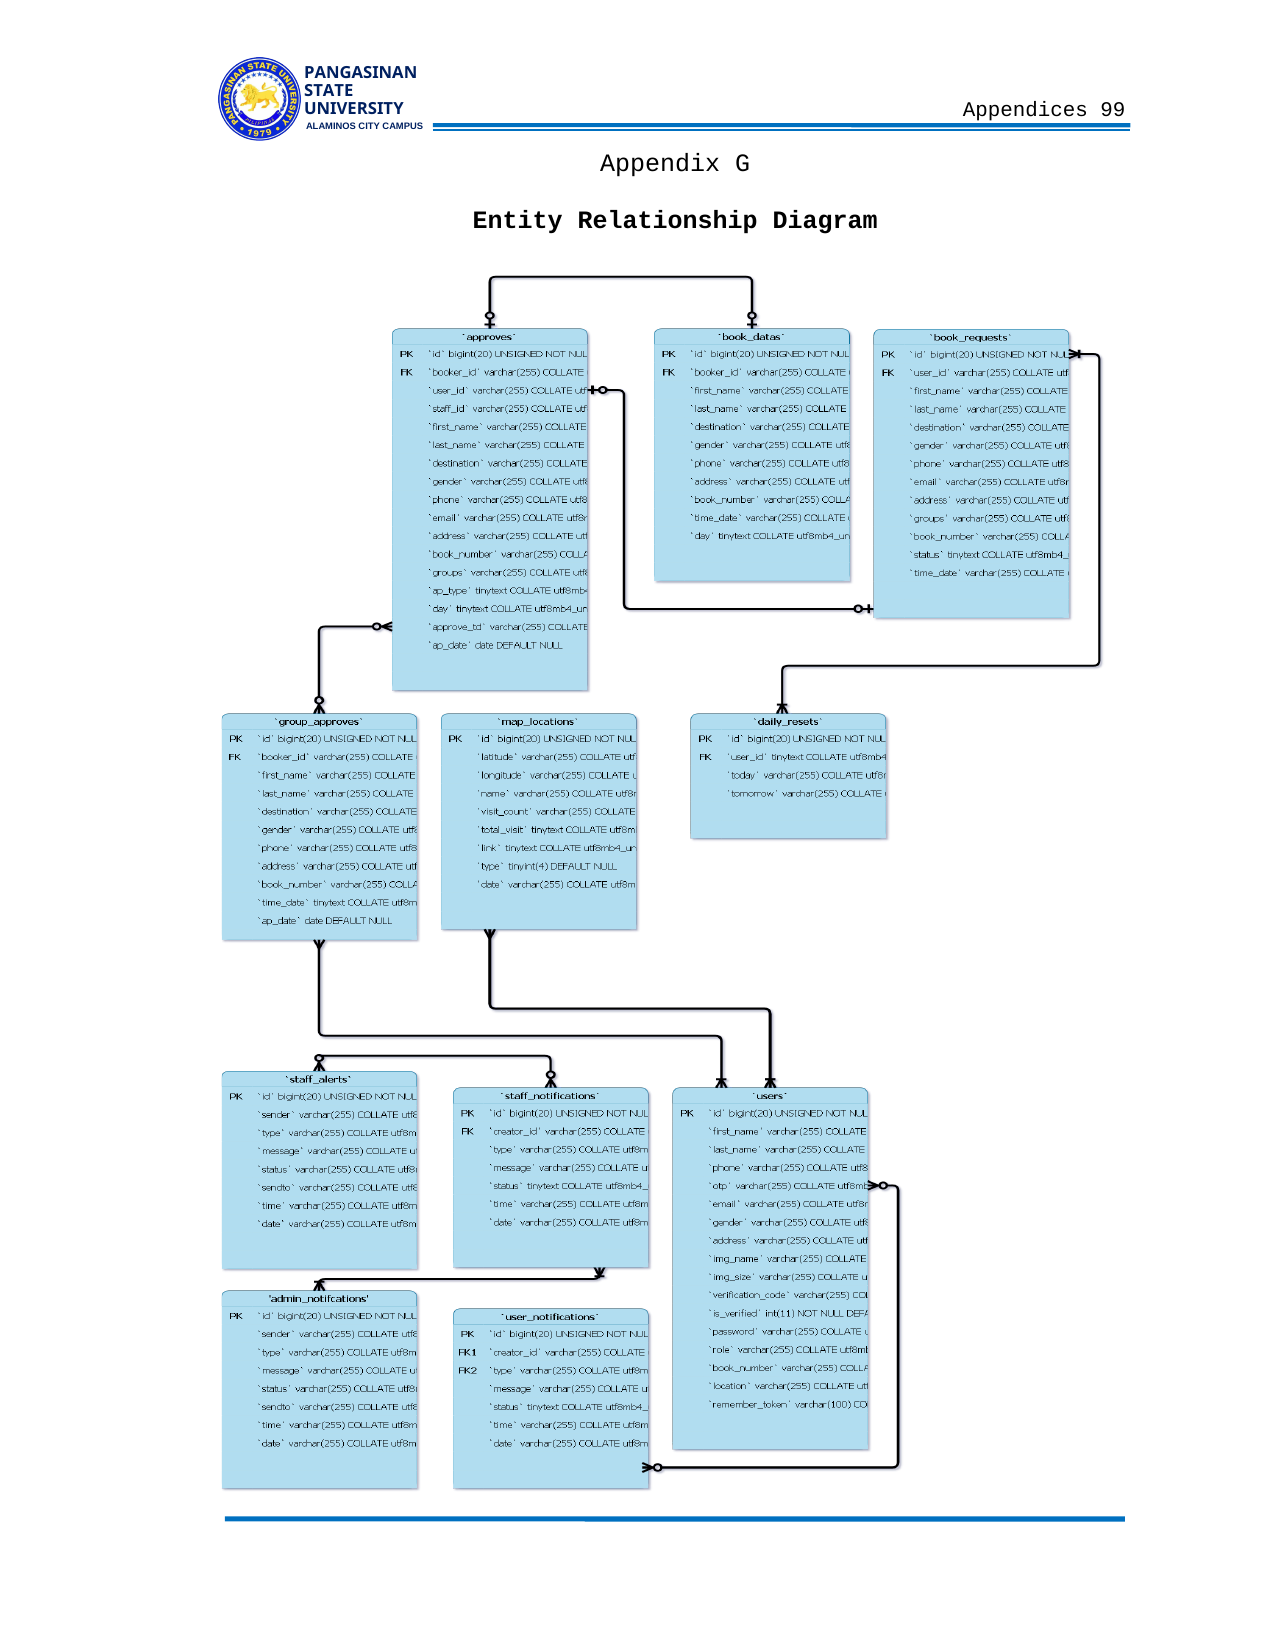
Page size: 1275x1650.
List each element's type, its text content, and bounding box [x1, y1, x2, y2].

subtitle Entity Relationship Diagram [225, 208, 1125, 236]
picture [221, 268, 1117, 1494]
text Appendix G [225, 151, 1125, 179]
picture [218, 57, 301, 141]
